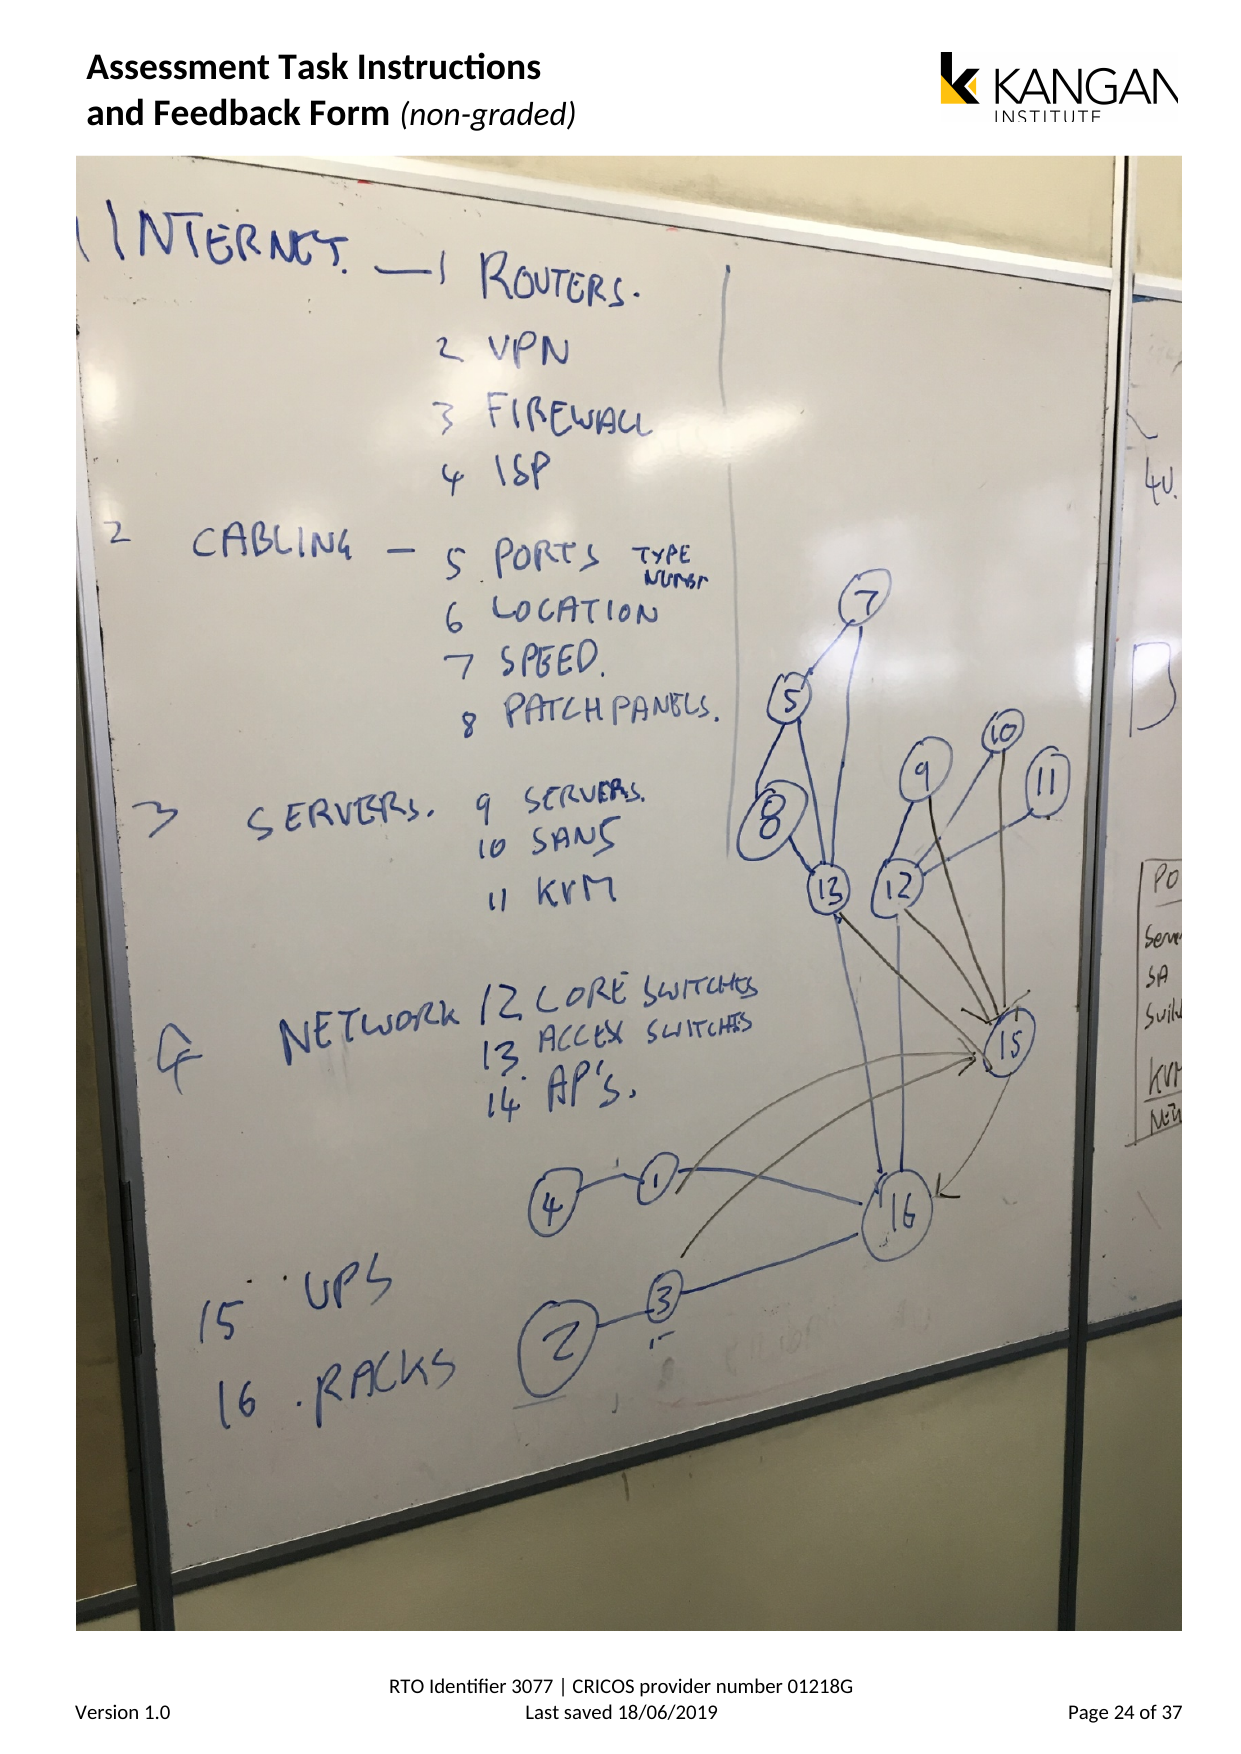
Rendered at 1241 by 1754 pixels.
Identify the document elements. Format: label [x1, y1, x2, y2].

picture [77, 157, 1182, 1629]
picture [940, 52, 1178, 122]
